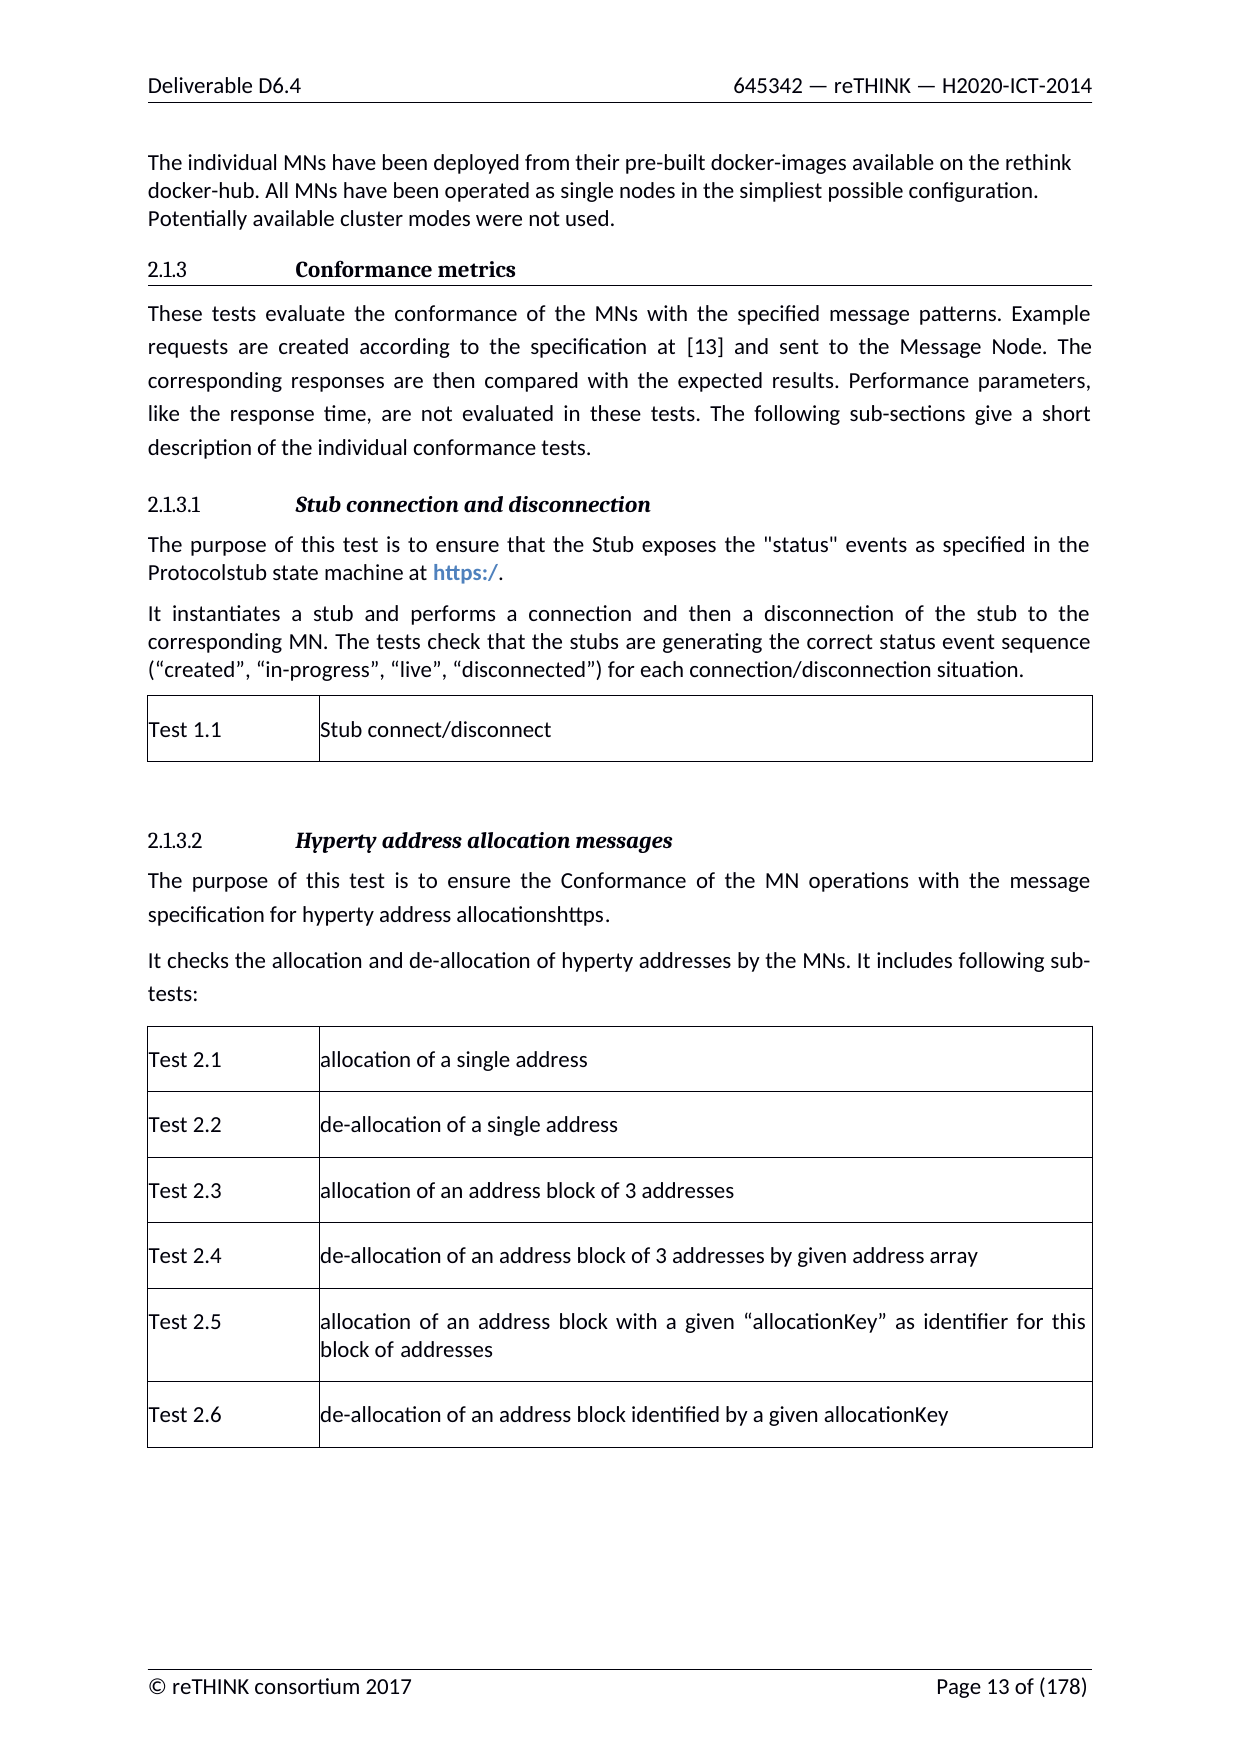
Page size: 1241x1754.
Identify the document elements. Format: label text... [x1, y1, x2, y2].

subtitle Conformance metrics [148, 257, 1092, 285]
table_cell Test 2.6 [148, 1382, 319, 1447]
table_cell allocation of an address block with a given “allocationKey” as identifier for this block of addresses [320, 1289, 1092, 1381]
text It checks the allocation and de-allocation of hyperty addresses by the MNs. It includes following sub-tests: [148, 946, 1092, 1007]
table_cell Test 2.5 [148, 1289, 319, 1381]
table_header Test 1.1 [148, 696, 319, 761]
text The purpose of this test is to ensure that the Stub exposes the "status" events as specified in the Protocolstub state machine at https://github.com/reTHINK-project/specs/blob/master/messaging-framework/protostub-state-machine.png. [148, 530, 1092, 586]
text These tests evaluate the conformance of the MNs with the specified message patterns. Example requests are created according to the specification at [13] and sent to the Message Node. The corresponding responses are then compared with the expected results. Performance parameters, like the response time, are not evaluated in these tests. The following sub-sections give a short description of the individual conformance tests. [148, 299, 1092, 461]
subtitle Stub connection and disconnection [148, 491, 1092, 518]
text The individual MNs have been deployed from their pre-built docker-images available on the rethink docker-hub. All MNs have been operated as single nodes in the simpliest possible configuration. Potentially available cluster modes were not used. [616, 148, 1092, 232]
table_header Test 2.1 [148, 1027, 319, 1091]
text The purpose of this test is to ensure the Conformance of the MN operations with the message specification for hyperty address allocationshttps://github.com/reTHINK-project/dev-service-framework/blob/master/docs/specs/messages/address-allocation-messages.md. [148, 866, 1092, 928]
table_cell Test 2.2 [148, 1092, 319, 1157]
subtitle Hyperty address allocation messages [148, 827, 1092, 854]
table_cell allocation of an address block of 3 addresses [320, 1158, 1092, 1222]
table_cell Test 2.4 [148, 1223, 319, 1288]
table_cell Test 2.3 [148, 1158, 319, 1222]
text It instantiates a stub and performs a connection and then a disconnection of the stub to the corresponding MN. The tests check that the stubs are generating the correct status event sequence (“created”, “in-progress”, “live”, “disconnected”) for each connection/disconnection situation. [148, 599, 1092, 683]
table_header allocation of a single address [320, 1027, 1092, 1091]
table_header Stub connect/disconnect [320, 696, 1092, 761]
table_cell de-allocation of a single address [320, 1092, 1092, 1157]
table_cell de-allocation of an address block identified by a given allocationKey [320, 1382, 1092, 1447]
table_cell de-allocation of an address block of 3 addresses by given address array [320, 1223, 1092, 1288]
